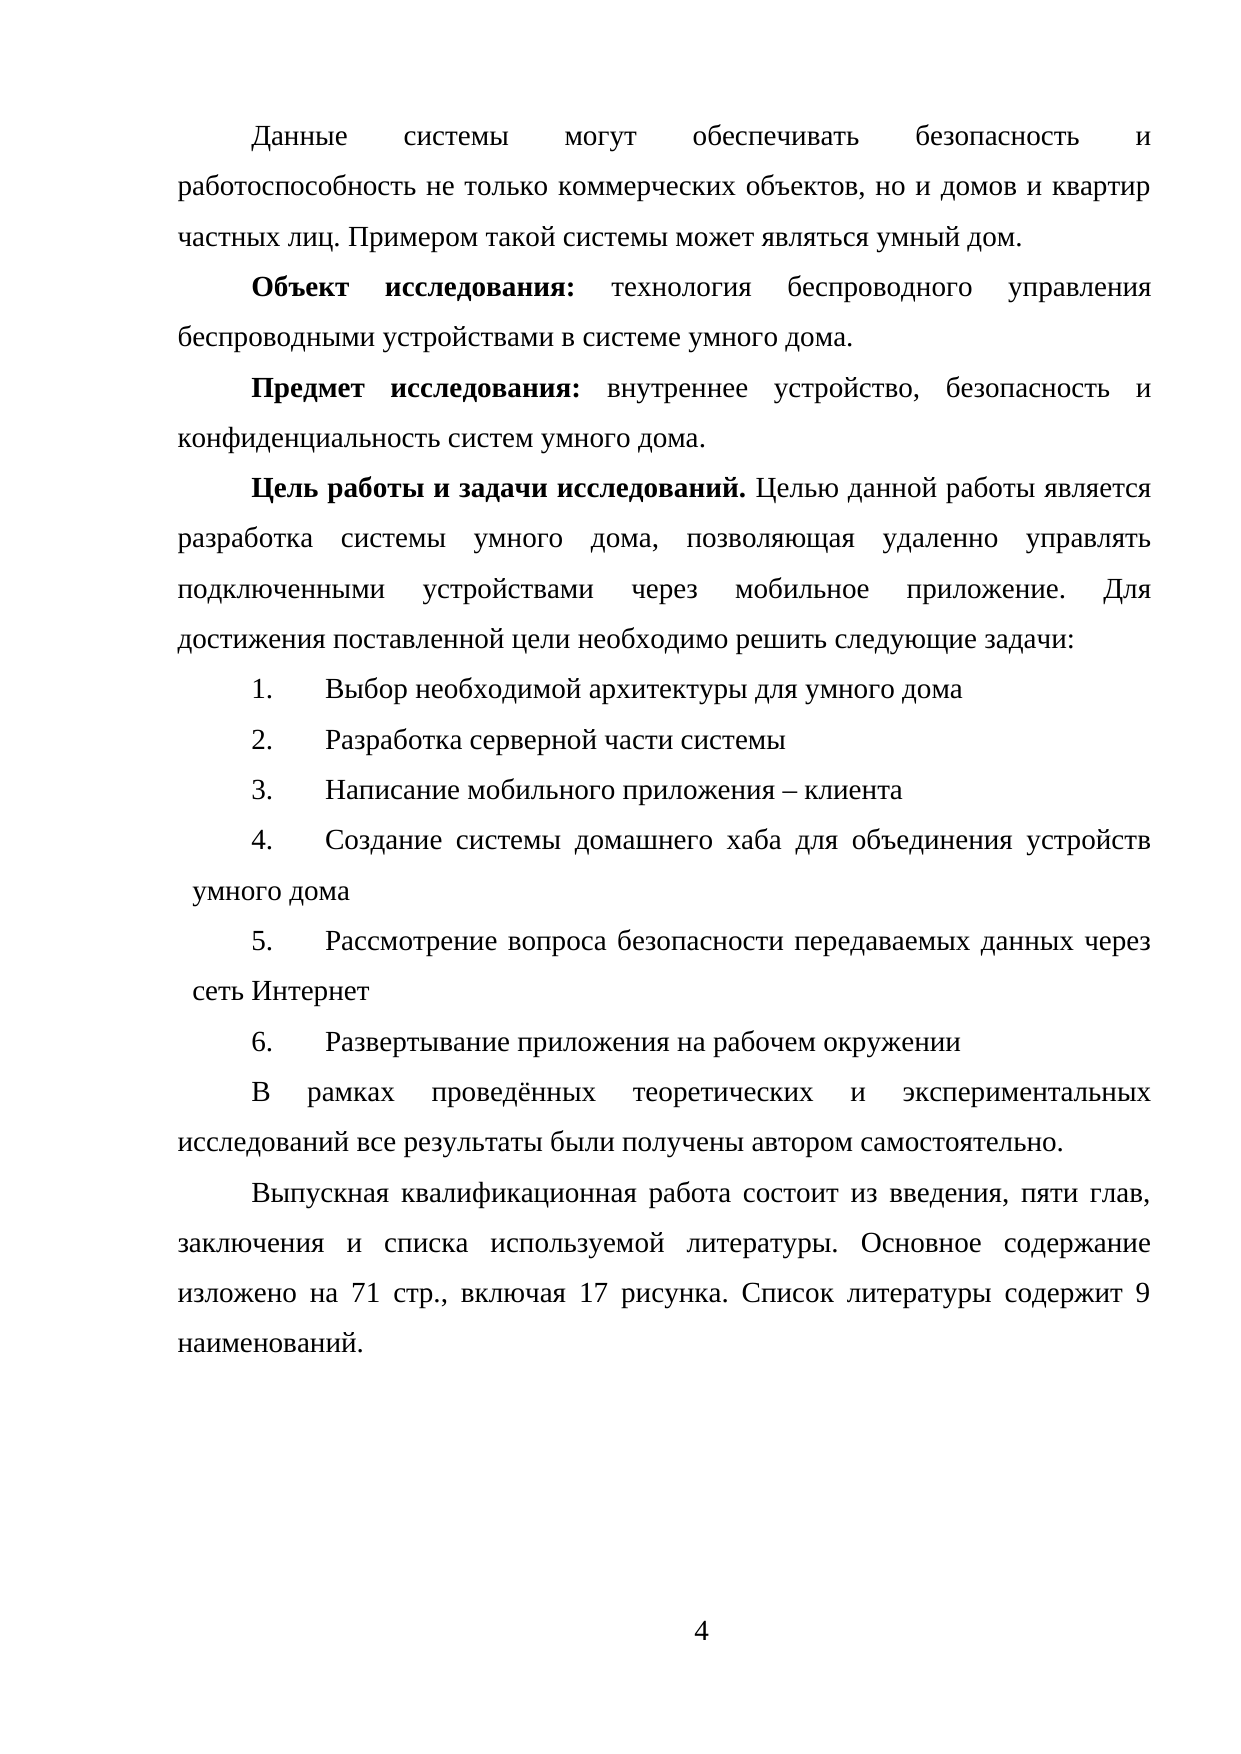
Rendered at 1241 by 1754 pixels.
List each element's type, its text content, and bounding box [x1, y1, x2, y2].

list Рассмотрение вопроса безопасности передаваемых данных через сеть Интернет [192, 923, 1152, 1007]
text Данные системы могут обеспечивать безопасность и работоспособность не только коммерческих объектов, но и домов и квартир частных лиц. Примером такой системы может являться умный дом. [177, 118, 1152, 252]
text Предмет исследования: внутреннее устройство, безопасность и конфиденциальность систем умного дома. [177, 370, 1152, 453]
text Выпускная квалификационная работа состоит из введения, пяти глав, заключения и списка используемой литературы. Основное содержание изложено на 71 стр., включая 17 рисунка. Список литературы содержит 9 наименований. [177, 1175, 1152, 1359]
list Написание мобильного приложения – клиента [192, 772, 1152, 806]
list Создание системы домашнего хаба для объединения устройств умного дома [192, 822, 1152, 906]
list Выбор необходимой архитектуры для умного дома [192, 672, 1152, 705]
text Объект исследования: технология беспроводного управления беспроводными устройствами в системе умного дома. [177, 269, 1152, 353]
text Цель работы и задачи исследований. Целью данной работы является разработка системы умного дома, позволяющая удаленно управлять подключенными устройствами через мобильное приложение. Для достижения поставленной цели необходимо решить следующие задачи: [177, 470, 1152, 655]
list Разработка серверной части системы [192, 722, 1152, 755]
list Развертывание приложения на рабочем окружении [192, 1024, 1152, 1057]
text В рамках проведённых теоретических и экспериментальных исследований все результаты были получены автором самостоятельно. [177, 1074, 1152, 1158]
